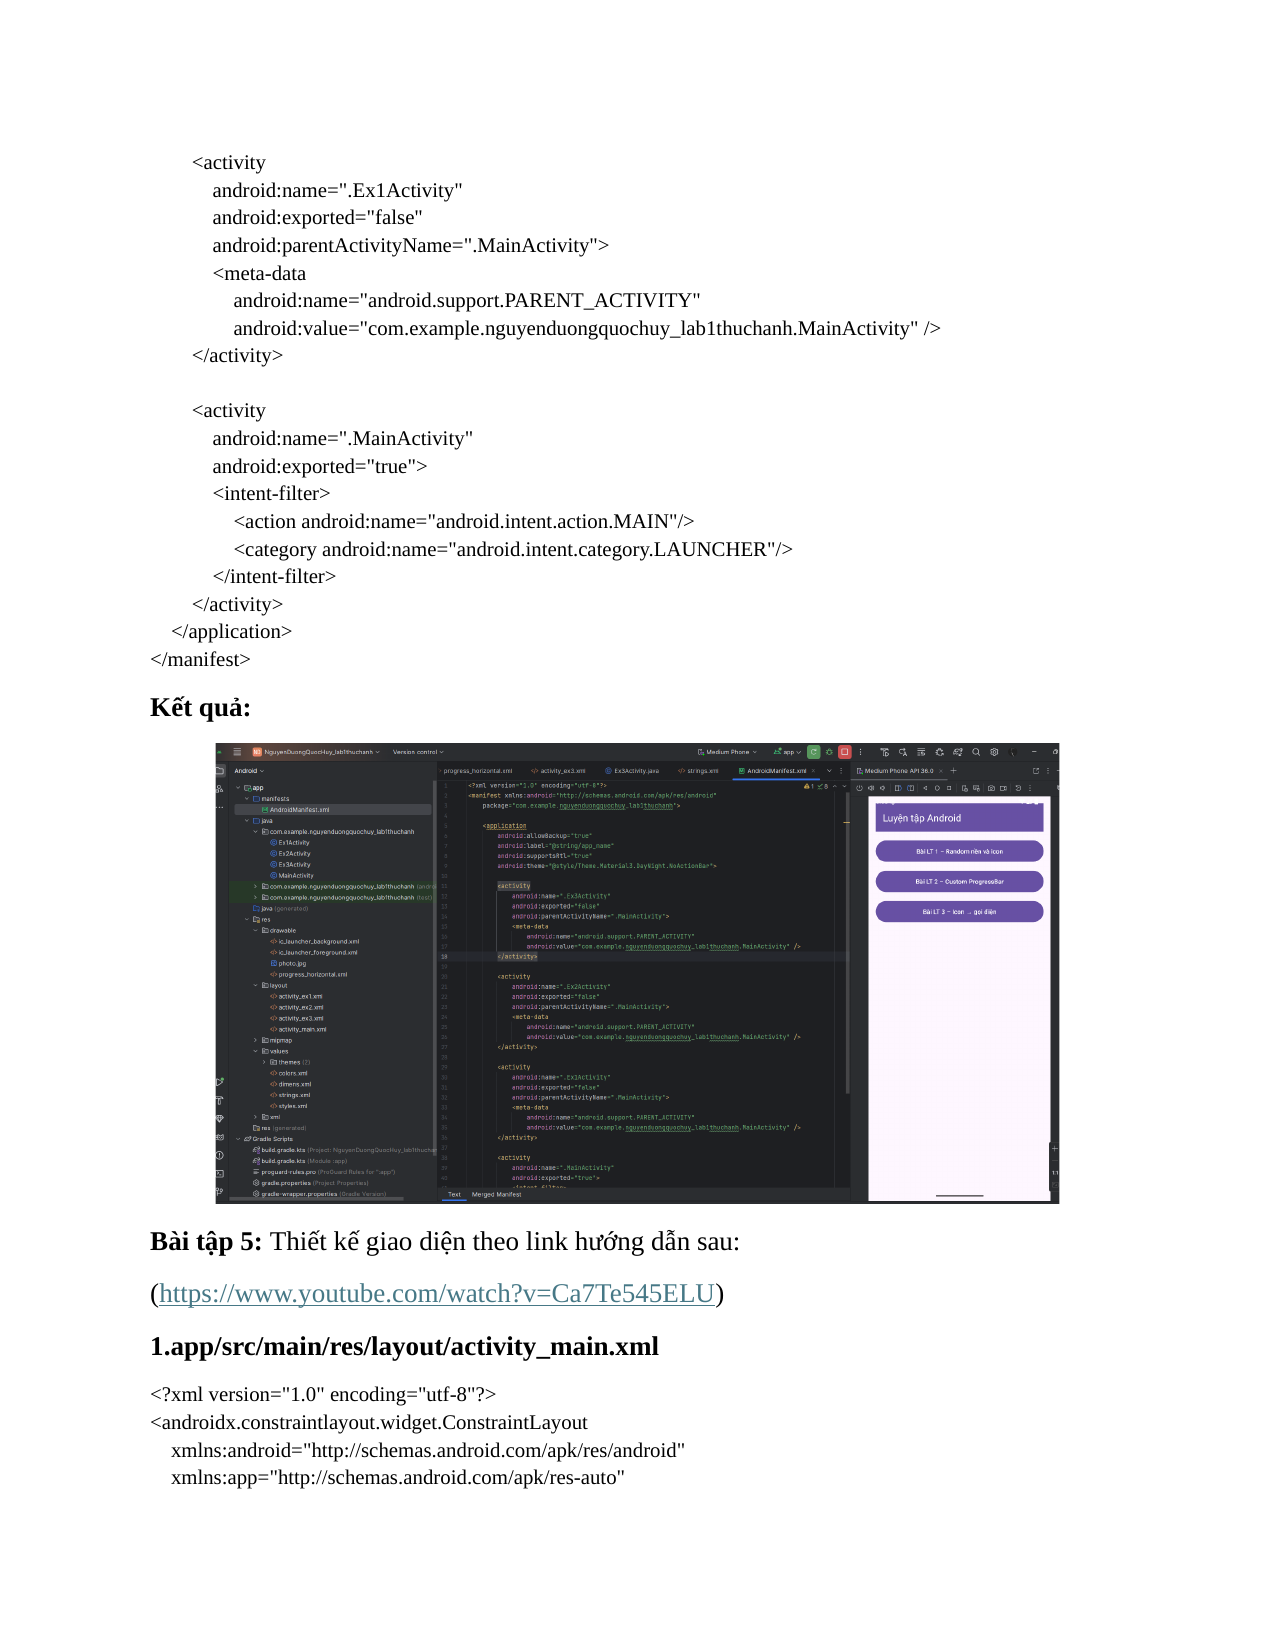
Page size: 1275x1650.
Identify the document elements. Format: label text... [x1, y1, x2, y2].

text Bài tập 5: Thiết kế giao diện theo link hướng dẫn sau: [150, 1225, 1125, 1256]
picture [215, 743, 1060, 1204]
text (https://www.youtube.com/watch?v=Ca7Te545ELU) [150, 1278, 1125, 1309]
text 1.app/src/main/res/layout/activity_main.xml [150, 1330, 1125, 1361]
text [150, 150, 1125, 671]
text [150, 1382, 1125, 1489]
text Kết quả: [150, 691, 1125, 722]
